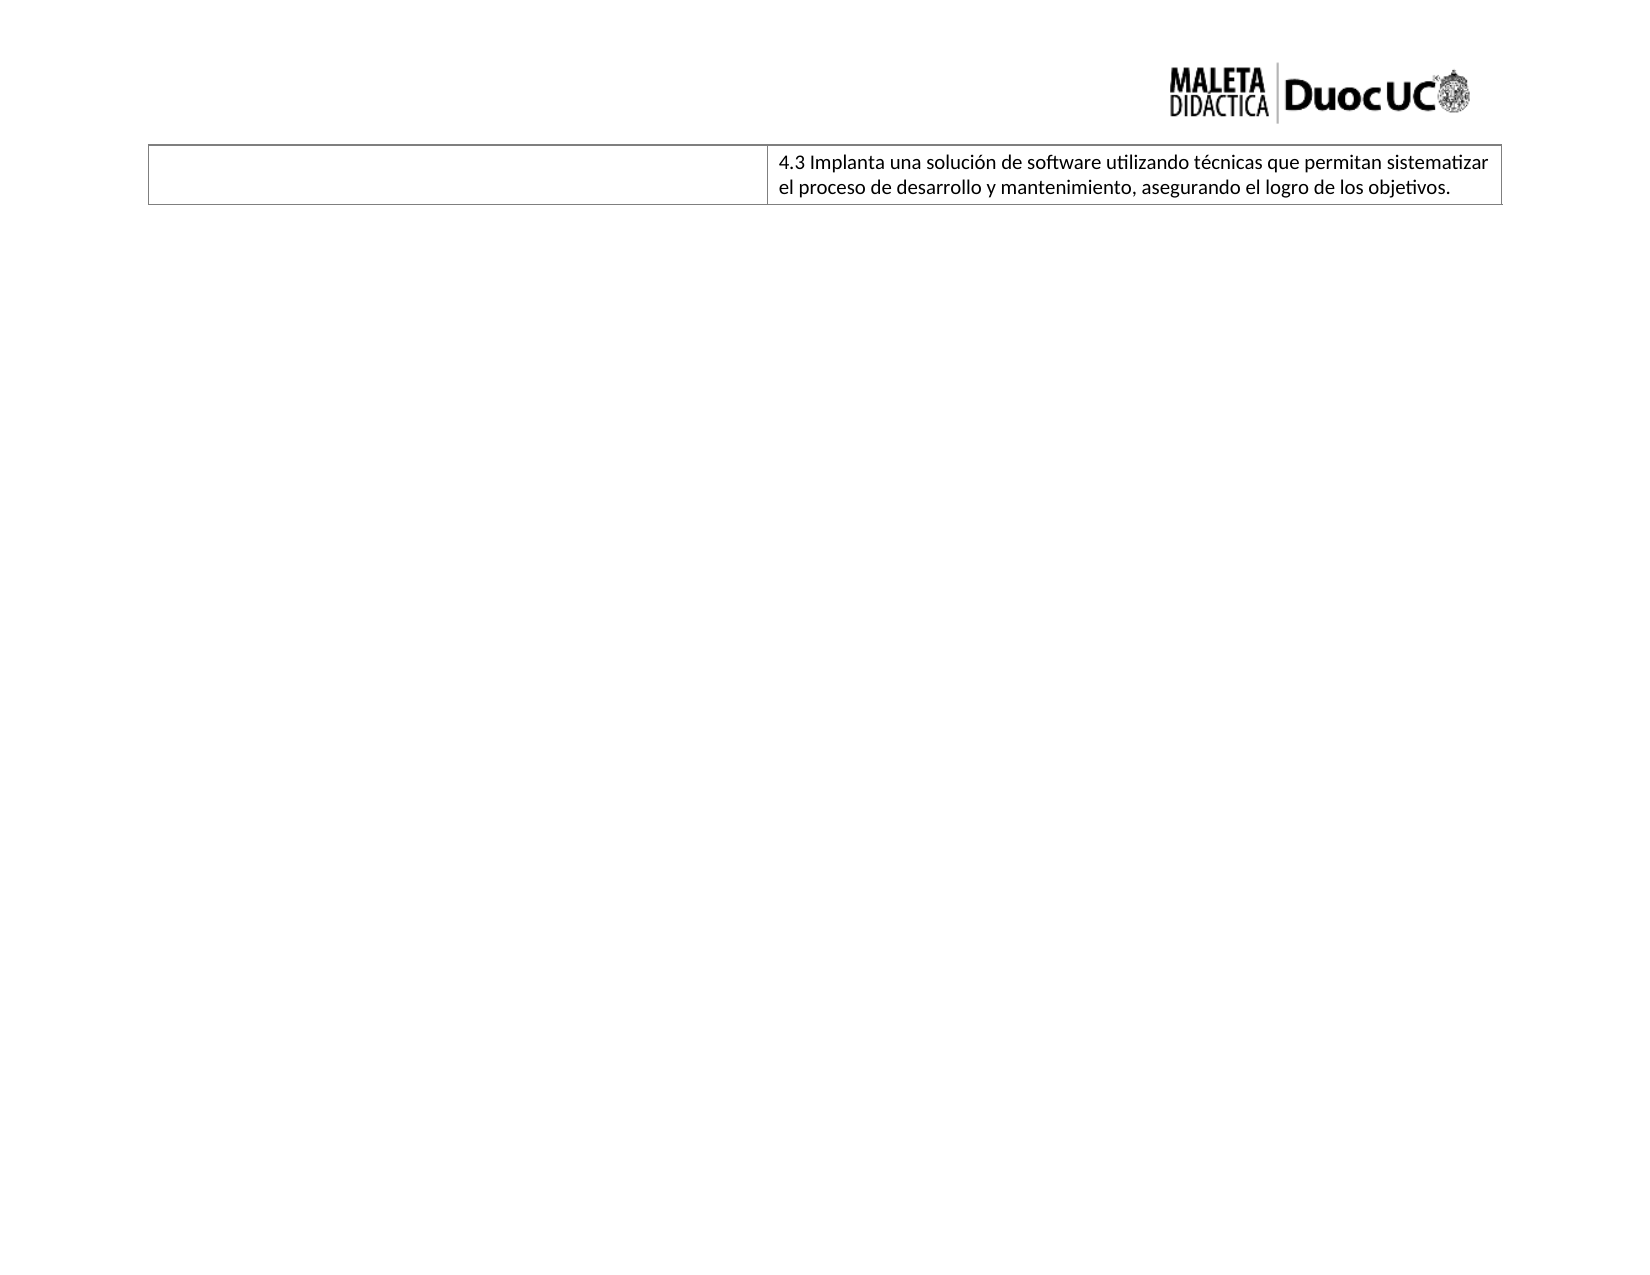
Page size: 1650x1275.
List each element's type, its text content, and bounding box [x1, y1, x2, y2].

picture [1137, 39, 1503, 145]
table_cell 4.3 Implanta una solución de software utilizando técnicas que permitan sistematizar el proceso de desarrollo y mantenimiento, asegurando el logro de los objetivos. [768, 146, 1501, 203]
